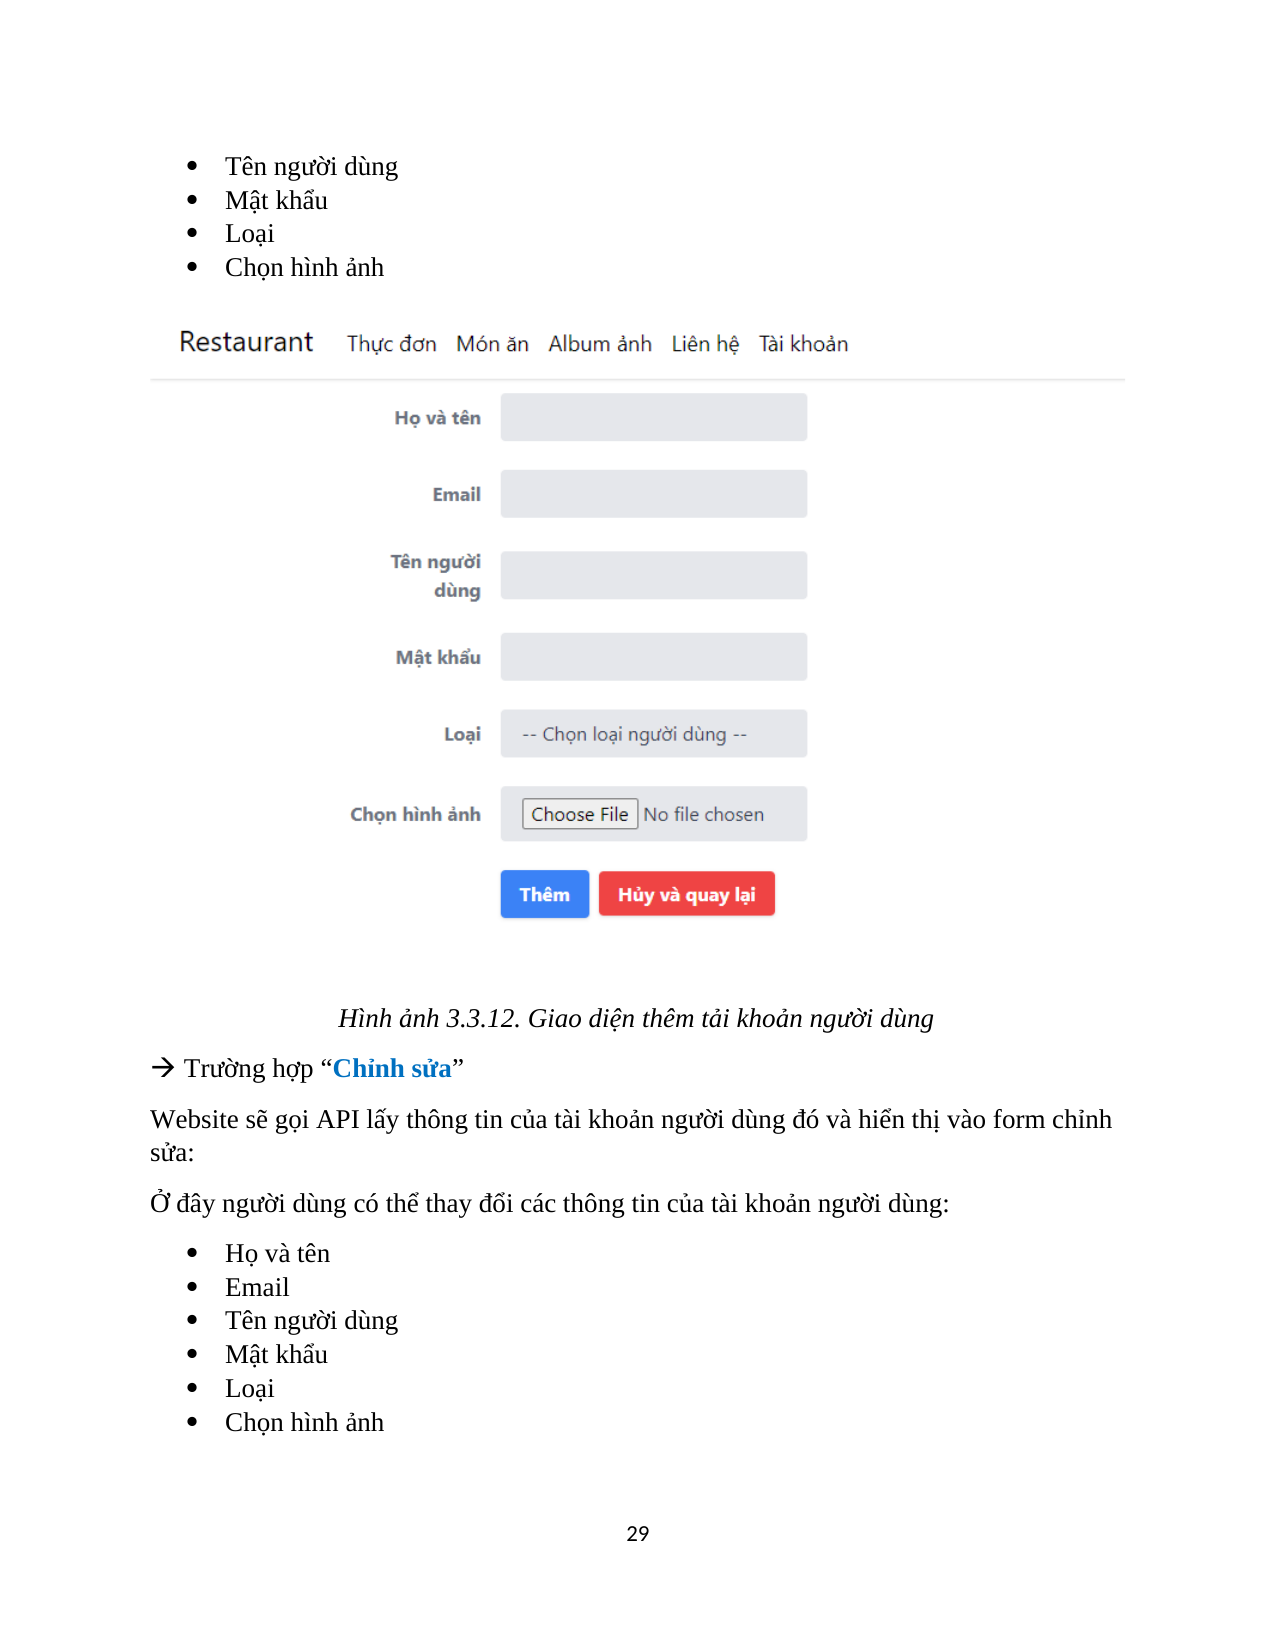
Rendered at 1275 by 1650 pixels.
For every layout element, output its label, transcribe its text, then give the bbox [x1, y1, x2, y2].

text Ở đây người dùng có thể thay đổi các thông tin của tài khoản người dùng: [150, 1187, 1125, 1218]
text Hình ảnh 3.3.12. Giao diện thêm tải khoản người dùng [150, 1002, 1125, 1033]
list Email [187, 1271, 1125, 1302]
list Loại [187, 217, 1125, 249]
list Chọn hình ảnh [187, 1406, 1125, 1437]
text Trường hợp “Chỉnh sửa” [150, 1053, 1125, 1084]
picture [150, 301, 1125, 984]
list Họ và tên [187, 1237, 1125, 1268]
list Tên người dùng [187, 150, 1125, 181]
list Tên người dùng [187, 1304, 1125, 1336]
list Mật khẩu [187, 184, 1125, 215]
list Chọn hình ảnh [187, 251, 1125, 282]
list Mật khẩu [187, 1338, 1125, 1369]
text Website sẽ gọi API lấy thông tin của tài khoản người dùng đó và hiển thị vào form chỉnh sửa: [150, 1103, 1125, 1168]
list Loại [187, 1372, 1125, 1403]
